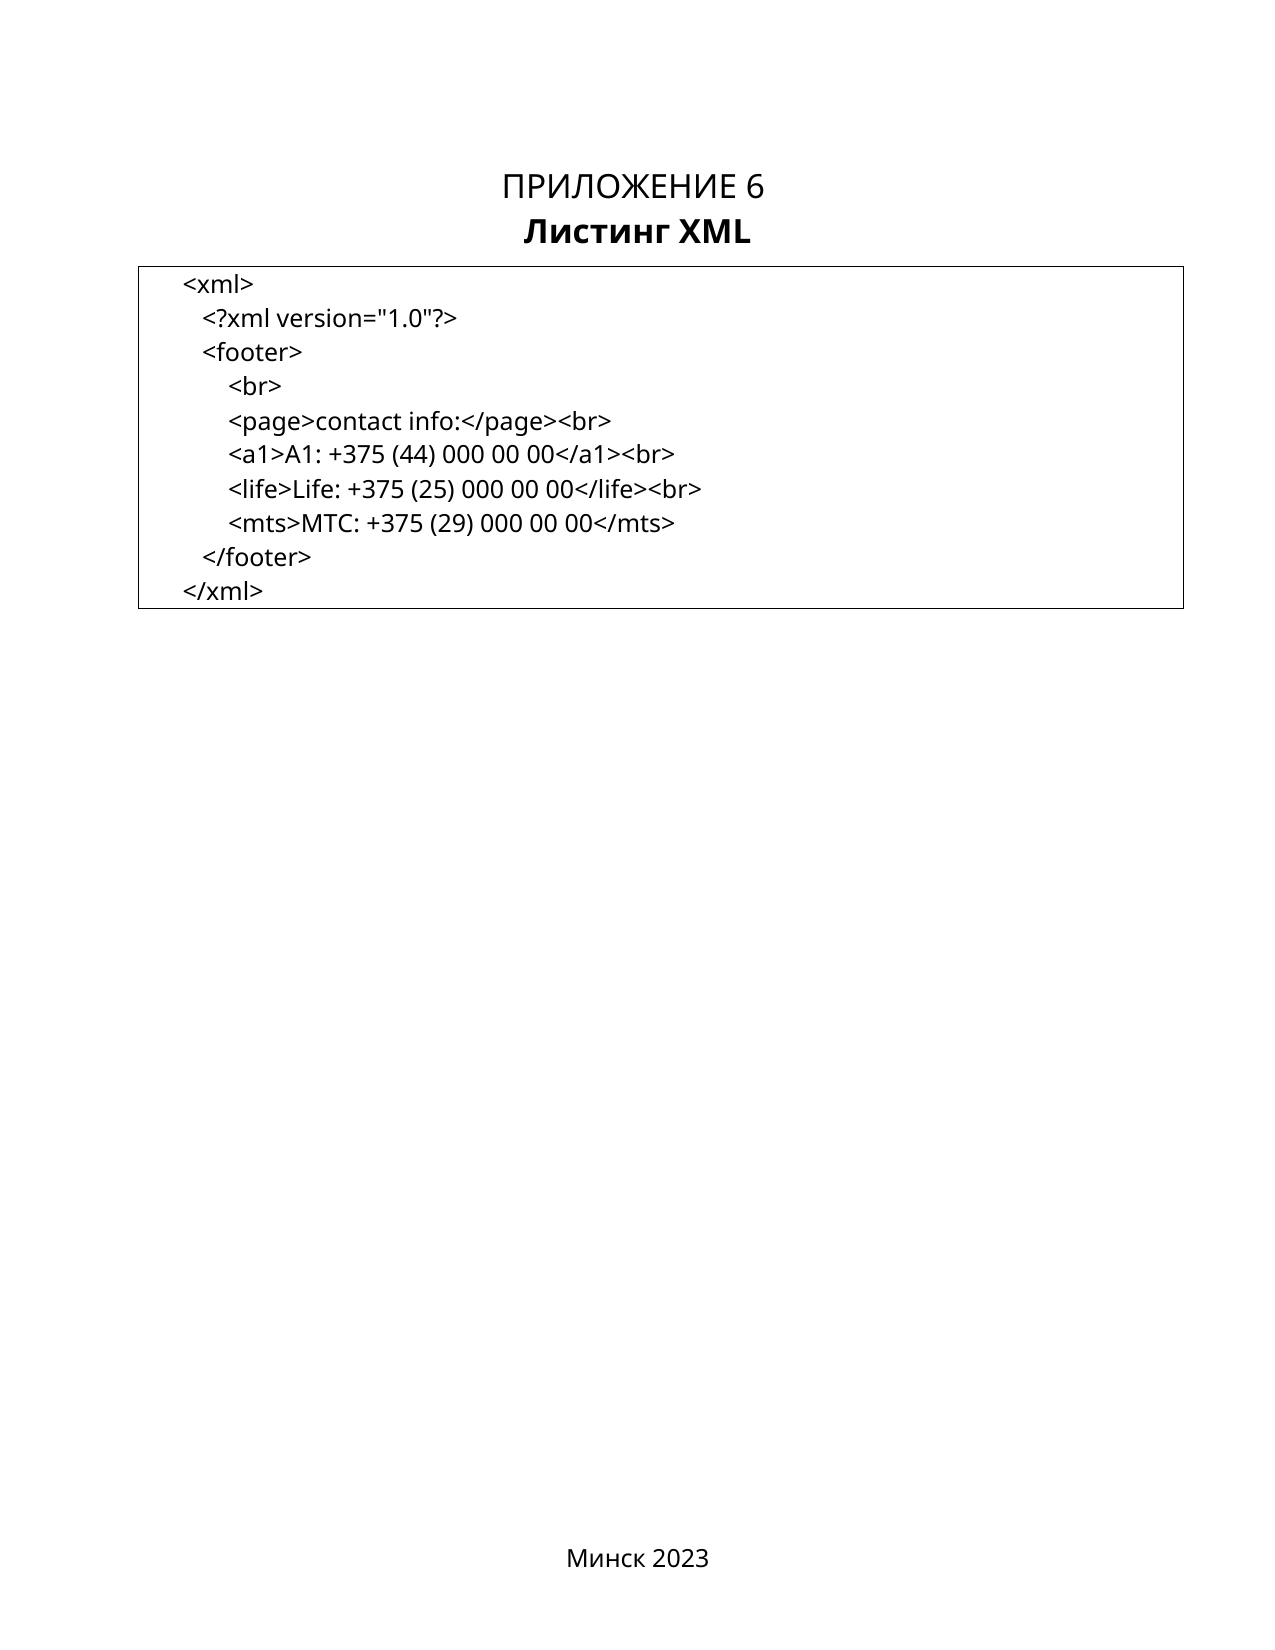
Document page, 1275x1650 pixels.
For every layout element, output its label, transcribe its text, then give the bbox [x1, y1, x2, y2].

table_header <xml> <?xml version="1.0"?> <footer> <br> <page>contact info:</page><br> <a1>A1: +375 (44) 000 00 00</a1><br> <life>Life: +375 (25) 000 00 00</life><br> <mts>MTC: +375 (29) 000 00 00</mts> </footer> </xml> [139, 267, 1183, 607]
subtitle ПРИЛОЖЕНИЕ 6 Листинг XML [150, 162, 1125, 253]
